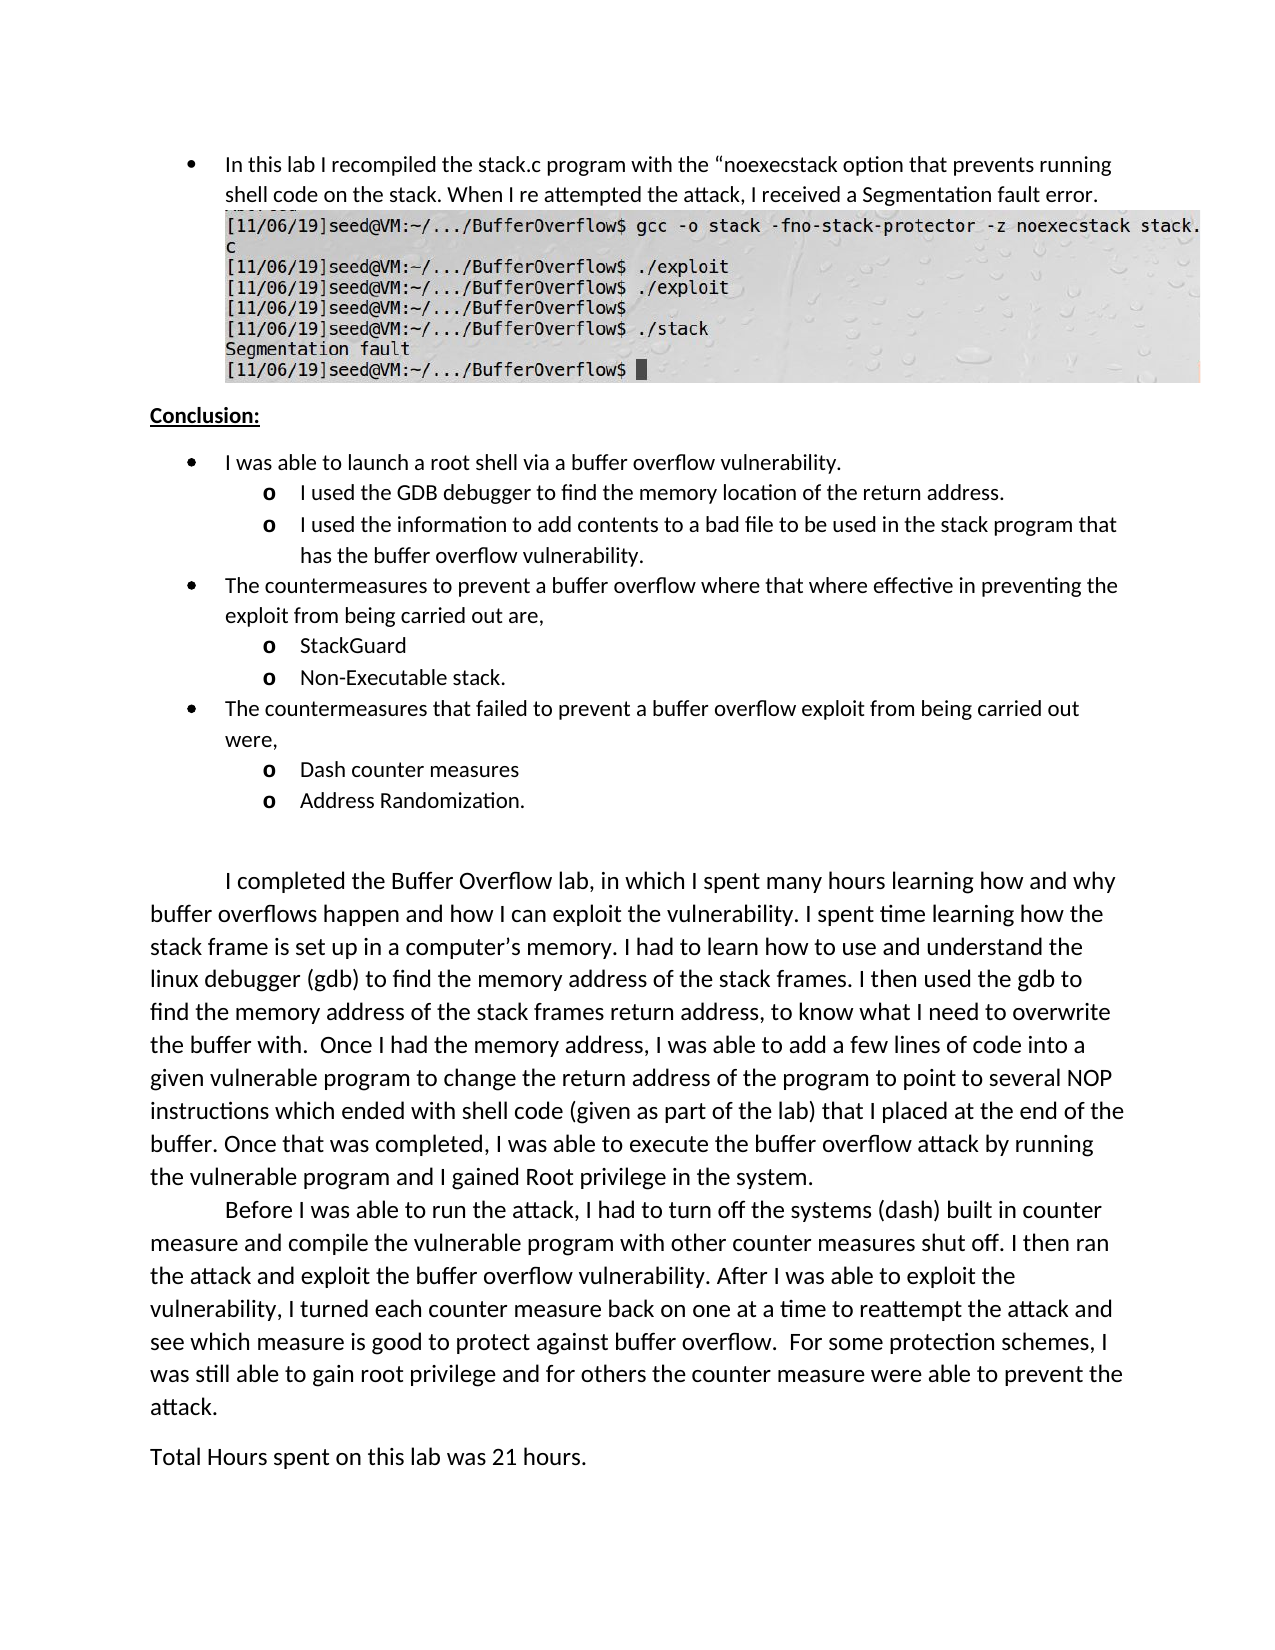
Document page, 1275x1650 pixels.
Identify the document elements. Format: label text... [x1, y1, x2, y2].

list Dash counter measures [262, 755, 1125, 784]
text Total Hours spent on this lab was 21 hours. [150, 1441, 1125, 1472]
text Conclusion: [150, 401, 1125, 429]
list I used the GDB debugger to find the memory location of the return address. [262, 478, 1125, 507]
list StackGuard [262, 632, 1125, 661]
list Address Randomization. [262, 786, 1125, 816]
list The countermeasures to prevent a buffer overflow where that where effective in preventing the exploit from being carried out are, [187, 571, 1125, 629]
list I used the information to add contents to a bad file to be used in the stack program that has the buffer overflow vulnerability. [262, 510, 1125, 569]
text I completed the Buffer Overflow lab, in which I spent many hours learning how and why buffer overflows happen and how I can exploit the vulnerability. I spent time learning how the stack frame is set up in a computer’s memory. I had to learn how to use and understand the linux debugger (gdb) to find the memory address of the stack frames. I then used the gdb to find the memory address of the stack frames return address, to know what I need to overwrite the buffer with. Once I had the memory address, I was able to add a few lines of code into a given vulnerable program to change the return address of the program to point to several NOP instructions which ended with shell code (given as part of the lab) that I placed at the end of the buffer. Once that was completed, I was able to execute the buffer overflow attack by running the vulnerable program and I gained Root privilege in the system. [150, 865, 1125, 1192]
picture [225, 210, 1200, 383]
list Non-Executable stack. [262, 663, 1125, 692]
text Before I was able to run the attack, I had to turn off the systems (dash) built in counter measure and compile the vulnerable program with other counter measures shut off. I then ran the attack and exploit the buffer overflow vulnerability. After I was able to exploit the vulnerability, I turned each counter measure back on one at a time to reattempt the attack and see which measure is good to protect against buffer overflow. For some protection schemes, I was still able to gain root privilege and for others the counter measure were able to prevent the attack. [150, 1194, 1125, 1422]
list The countermeasures that failed to prevent a buffer overflow exploit from being carried out were, [187, 694, 1125, 753]
list I was able to launch a root shell via a buffer overflow vulnerability. [187, 448, 1125, 476]
